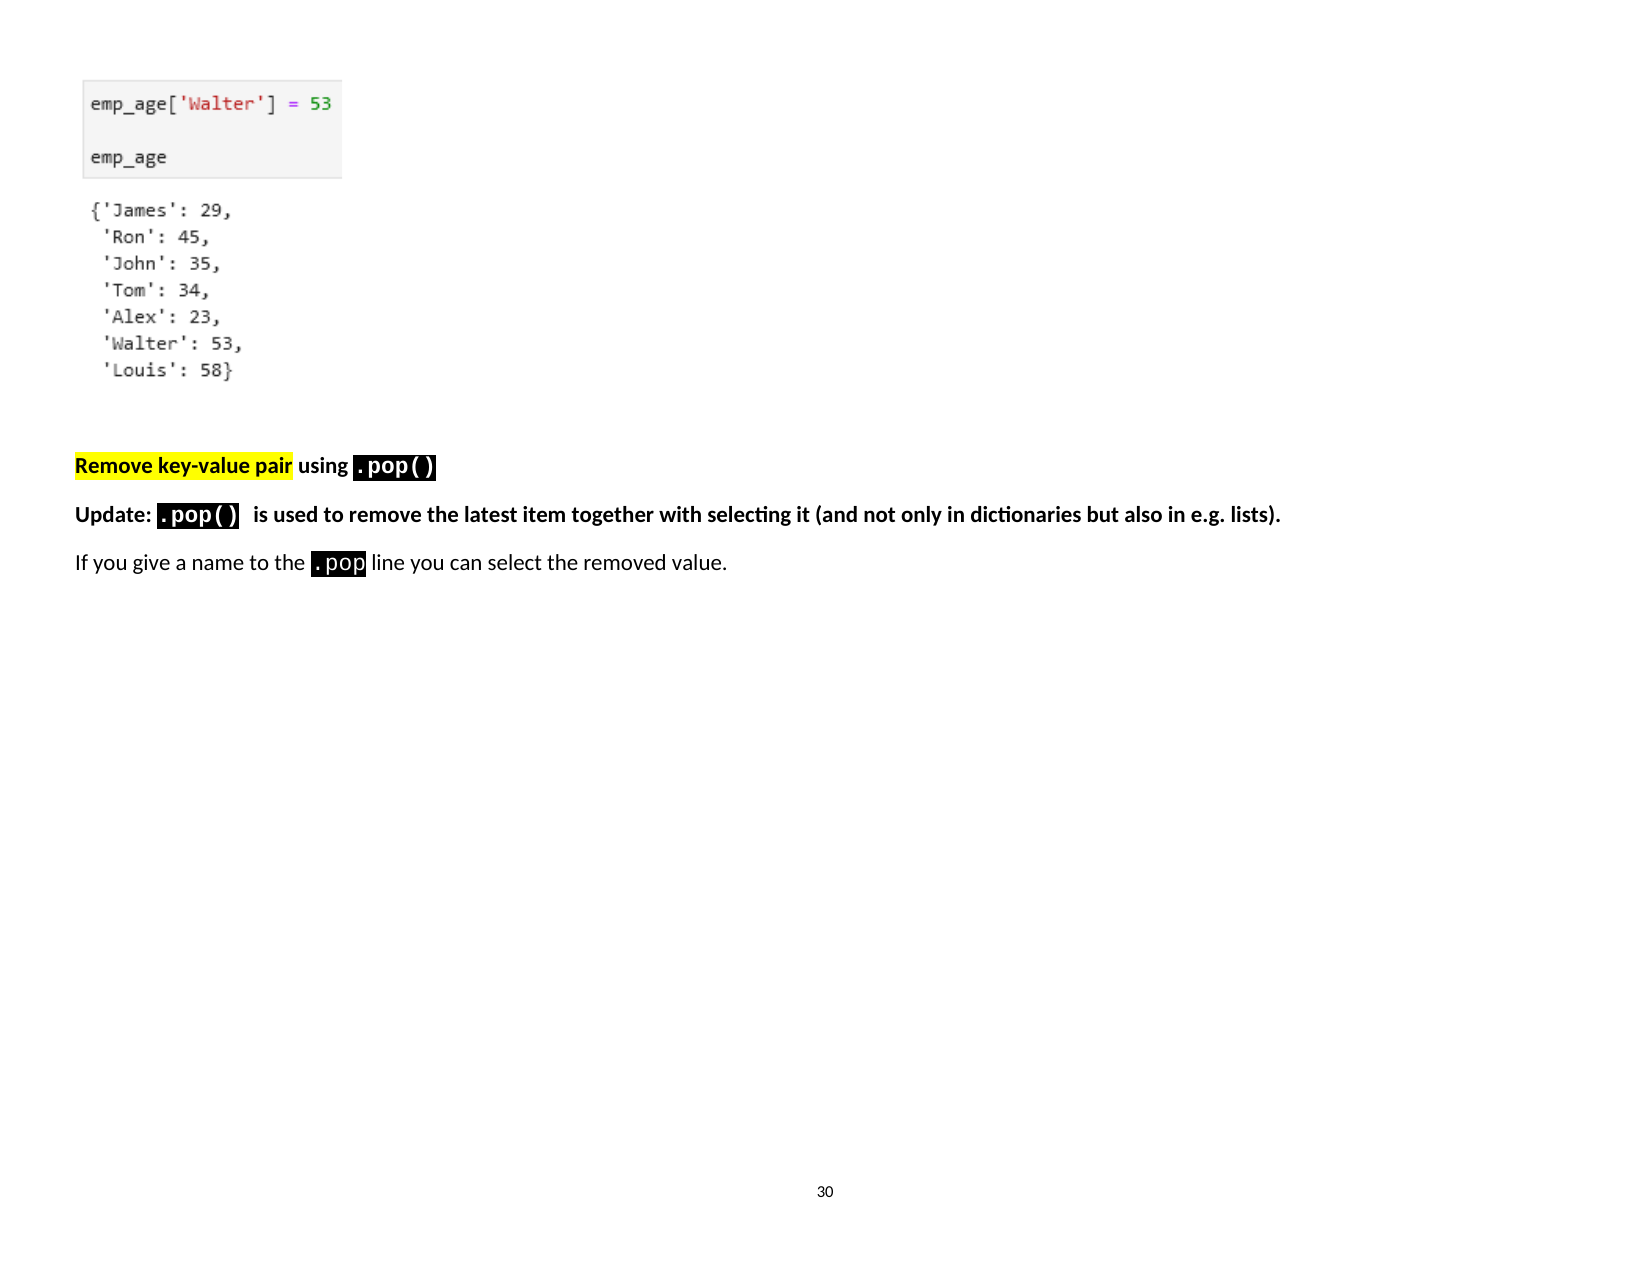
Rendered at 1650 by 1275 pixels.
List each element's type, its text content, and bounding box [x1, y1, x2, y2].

text Update: .pop() is used to remove the latest item together with selecting it (and not only in dictionaries but also in e.g. lists). [75, 500, 1575, 529]
text Remove key-value pair using .pop() [75, 452, 1575, 481]
text If you give a name to the .pop line you can select the removed value. [75, 548, 1575, 577]
picture [75, 75, 343, 386]
